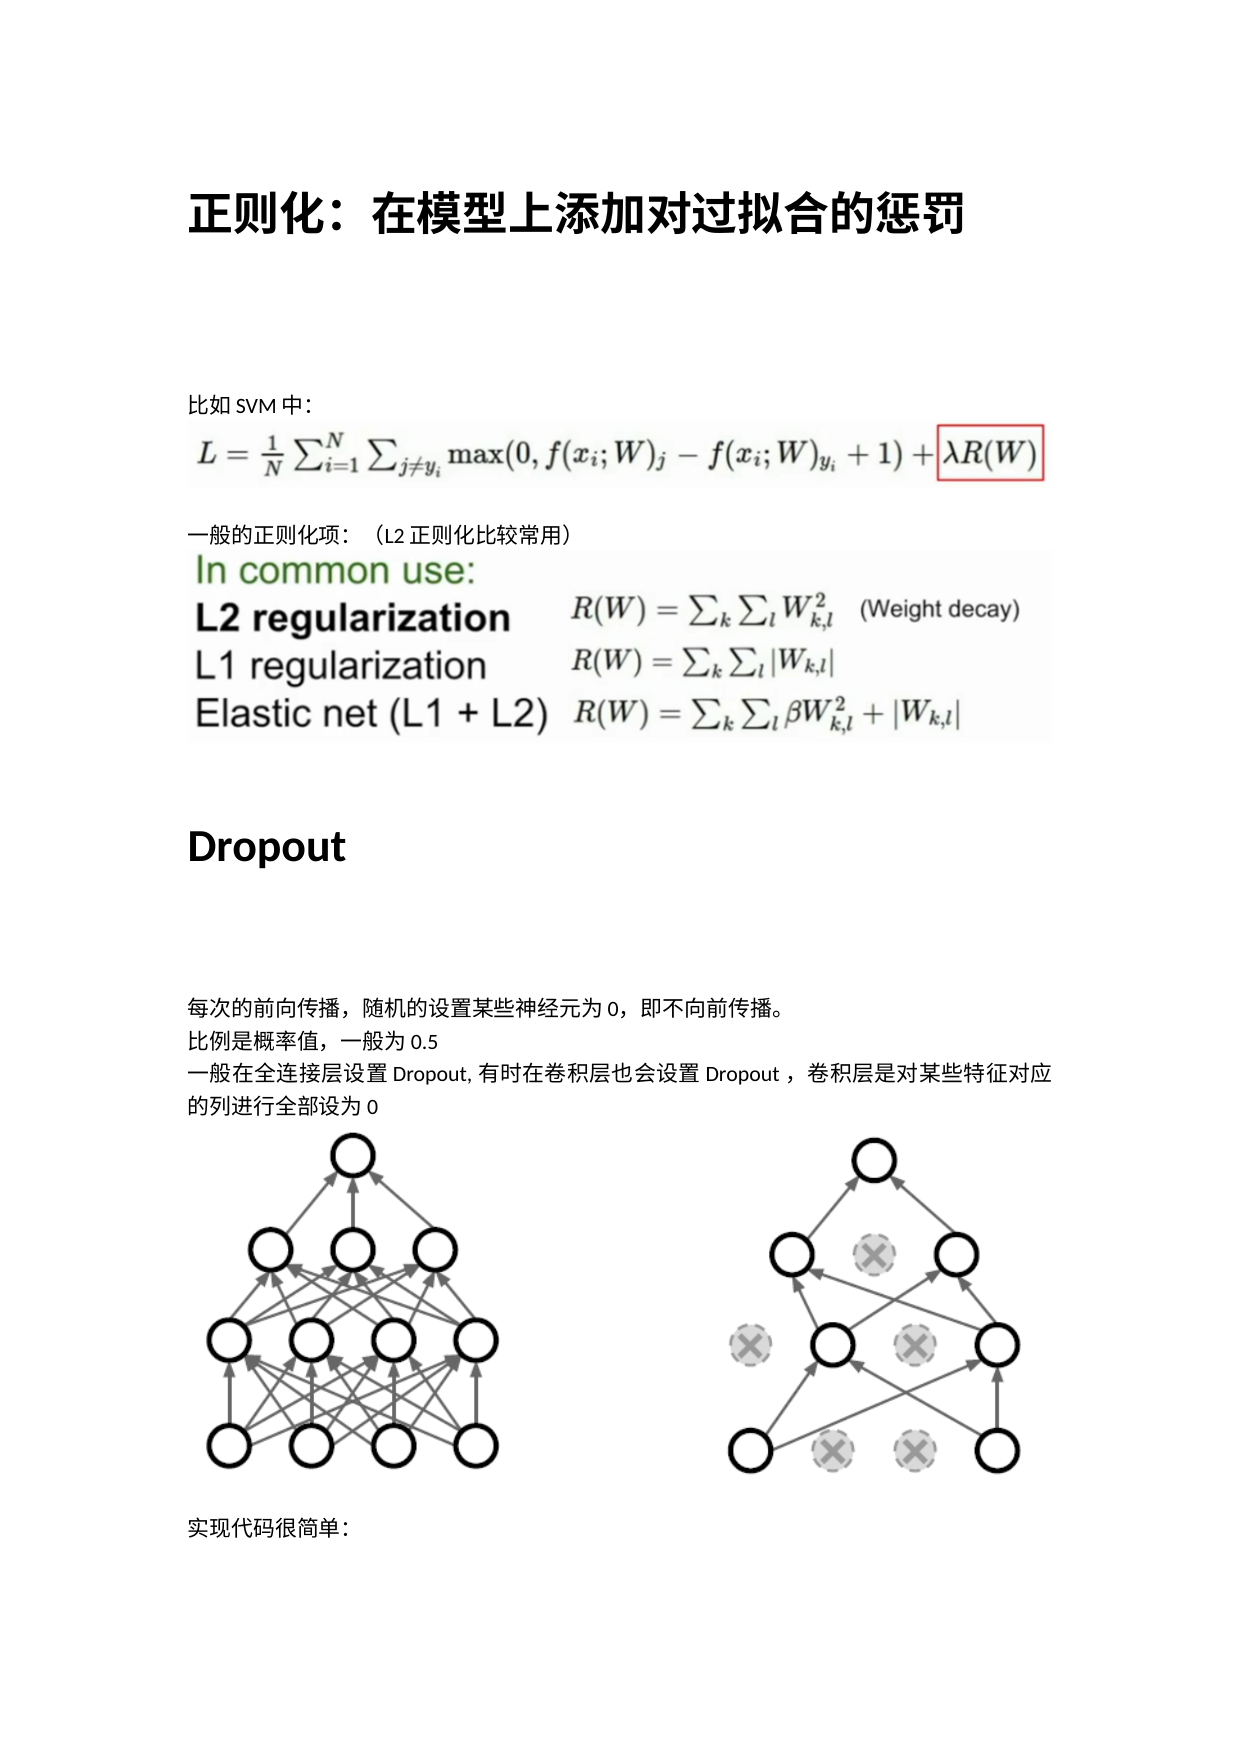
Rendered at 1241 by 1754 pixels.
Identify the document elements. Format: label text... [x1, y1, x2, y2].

text 比例是概率值，一般为0.5 [187, 1023, 1053, 1056]
picture [187, 1121, 1053, 1477]
subtitle Dropout [187, 813, 1053, 878]
text 一般在全连接层设置Dropout, 有时在卷积层也会设置Dropout ，卷积层是对某些特征对应的列进行全部设为0 [187, 1056, 1053, 1121]
picture [187, 550, 1053, 743]
text 每次的前向传播，随机的设置某些神经元为0，即不向前传播。 [187, 991, 1053, 1023]
text 比如SVM中： [187, 387, 1053, 420]
text 实现代码很简单： [187, 1511, 1053, 1543]
text 一般的正则化项：（L2正则化比较常用） [187, 517, 1053, 550]
picture [187, 420, 1053, 488]
subtitle 正则化：在模型上添加对过拟合的惩罚 [187, 162, 1053, 259]
